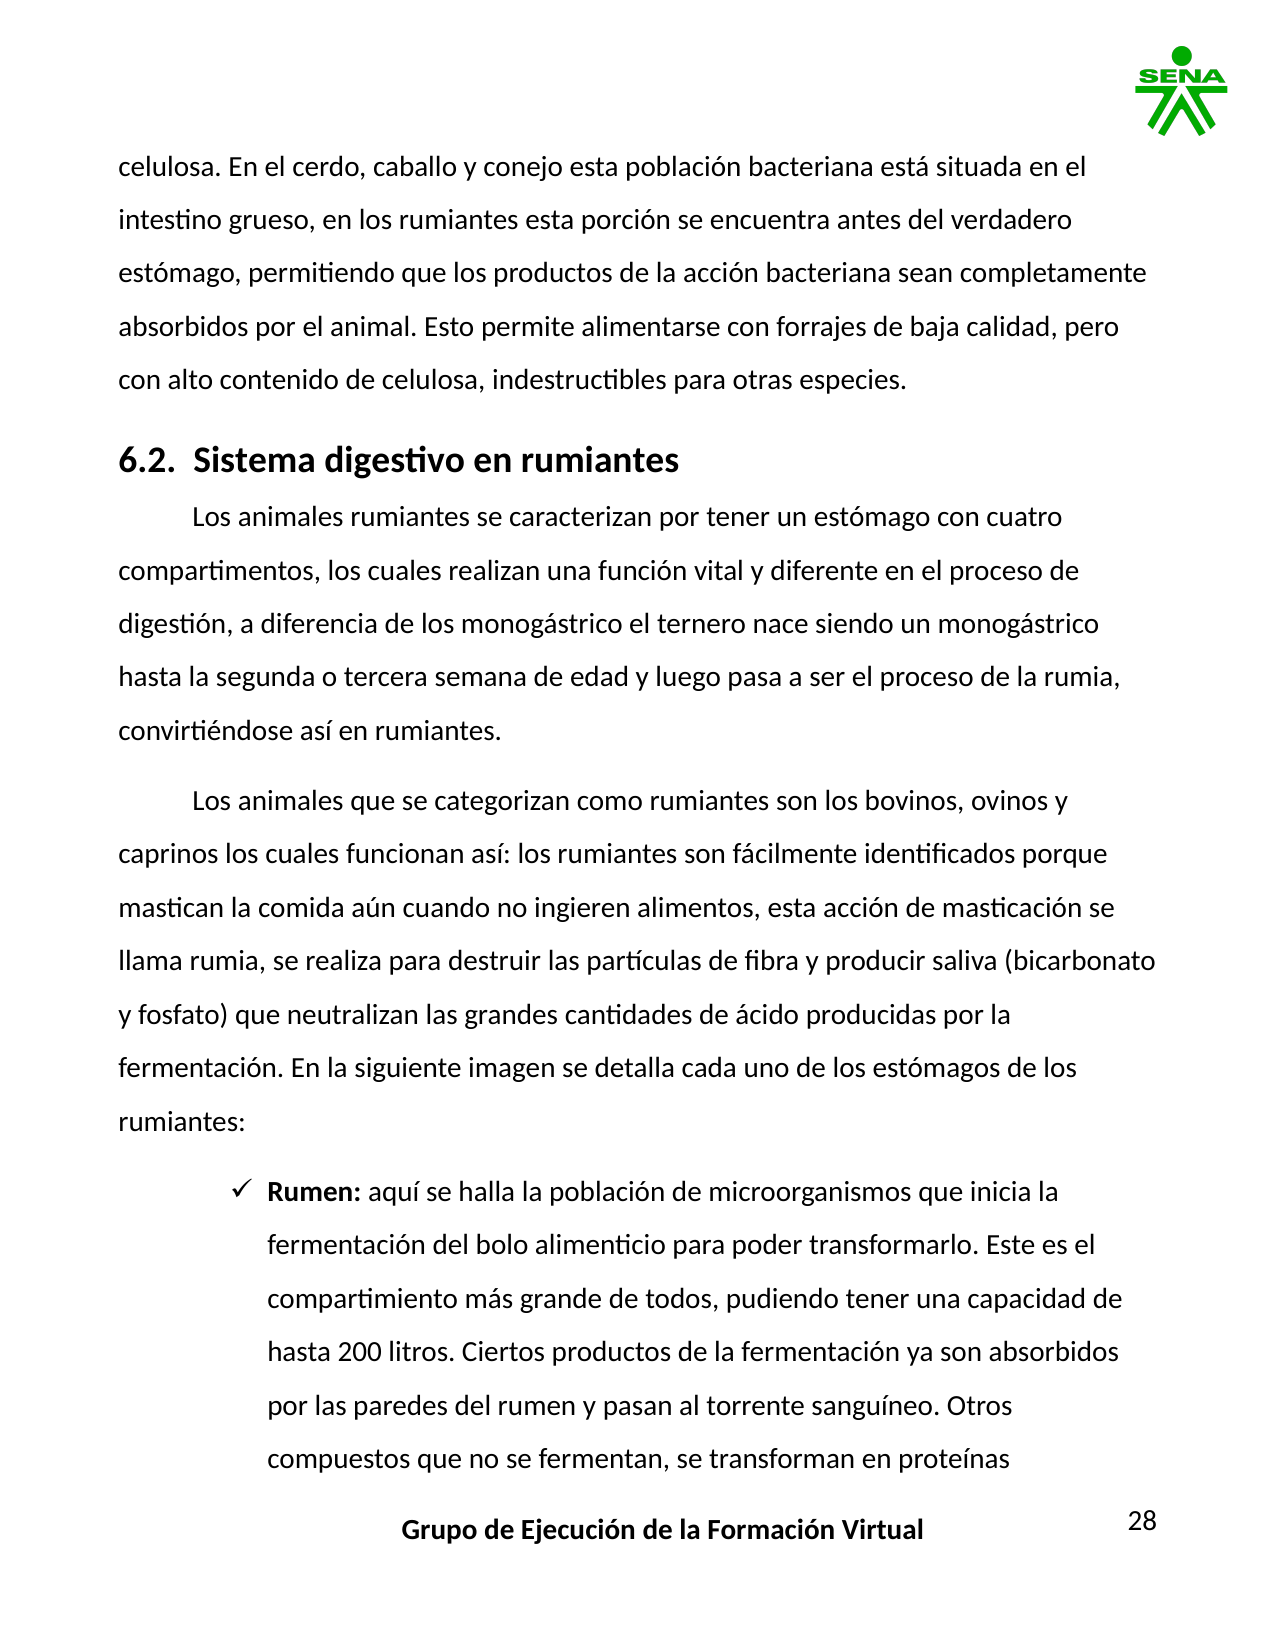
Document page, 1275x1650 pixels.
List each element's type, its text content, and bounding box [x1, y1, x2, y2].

picture [1135, 46, 1228, 136]
text Los animales rumiantes se caracterizan por tener un estómago con cuatro compartimentos, los cuales realizan una función vital y diferente en el proceso de digestión, a diferencia de los monogástrico el ternero nace siendo un monogástrico hasta la segunda o tercera semana de edad y luego pasa a ser el proceso de la rumia, convirtiéndose así en rumiantes. [118, 498, 1157, 748]
subtitle 6.2. Sistema digestivo en rumiantes [118, 436, 1157, 482]
text Los animales que se categorizan como rumiantes son los bovinos, ovinos y caprinos los cuales funcionan así: los rumiantes son fácilmente identificados porque mastican la comida aún cuando no ingieren alimentos, esta acción de masticación se llama rumia, se realiza para destruir las partículas de fibra y producir saliva (bicarbonato y fosfato) que neutralizan las grandes cantidades de ácido producidas por la fermentación. En la siguiente imagen se detalla cada uno de los estómagos de los rumiantes: [118, 782, 1157, 1138]
